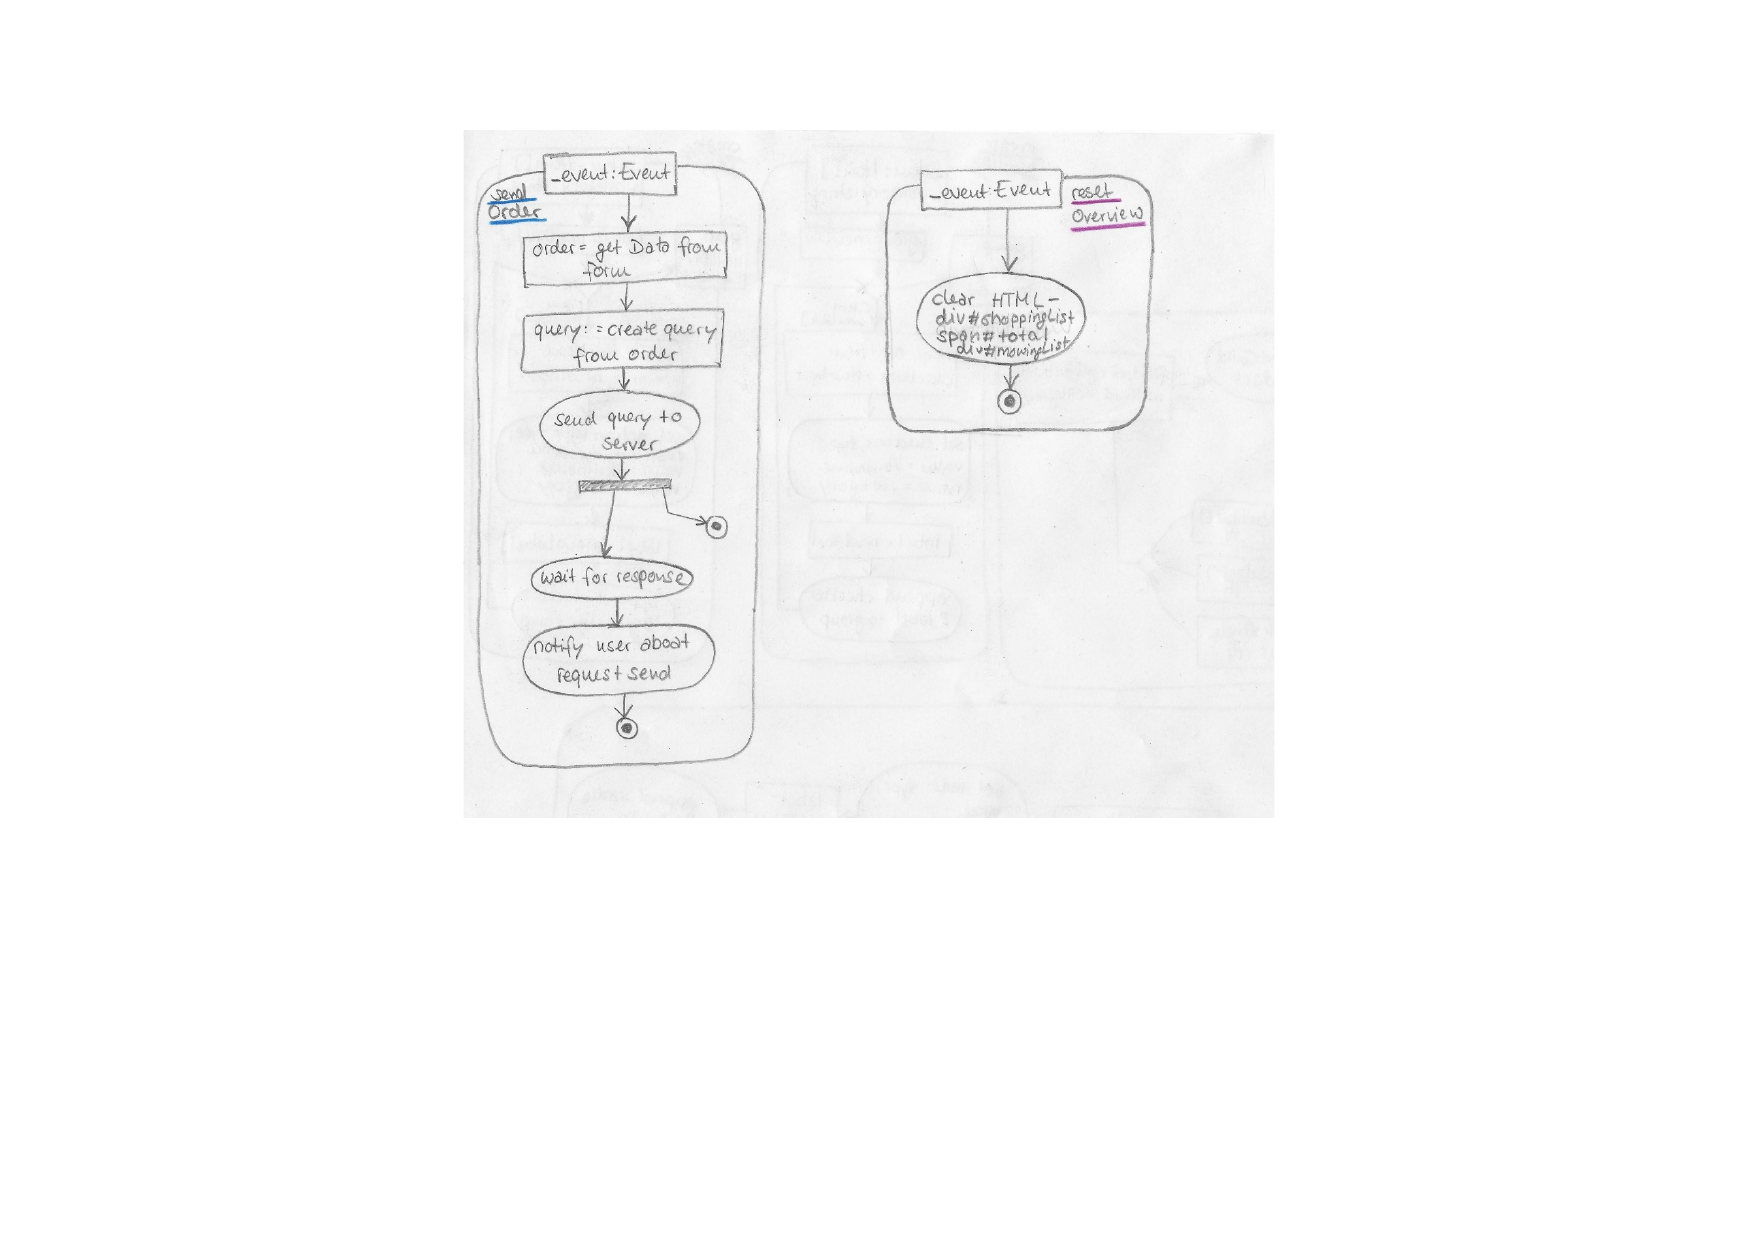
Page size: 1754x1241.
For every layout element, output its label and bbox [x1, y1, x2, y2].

picture [463, 130, 1275, 818]
